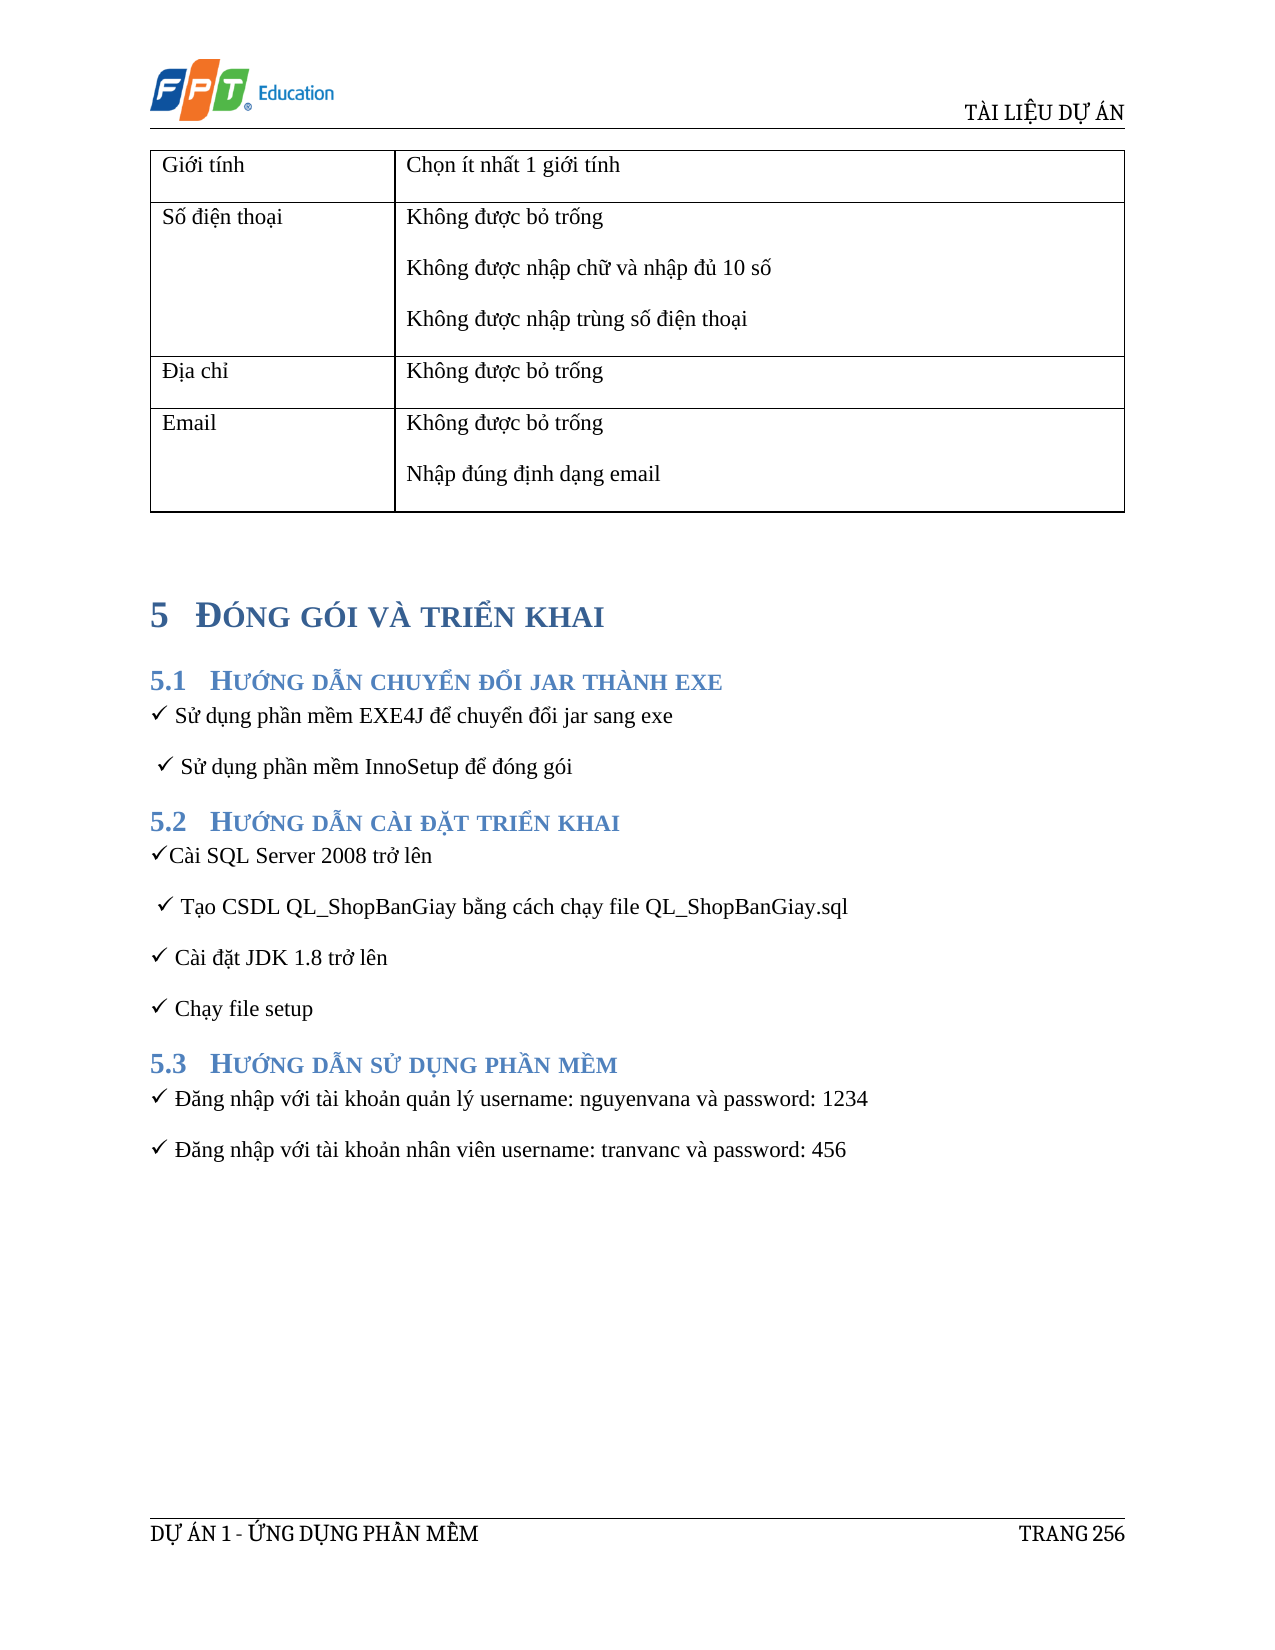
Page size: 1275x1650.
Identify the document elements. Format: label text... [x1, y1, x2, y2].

subtitle Hướng dẫn sử dụng phần mềm [150, 1046, 1125, 1080]
text Cài đặt JDK 1.8 trở lên [150, 944, 1125, 971]
subtitle Đóng gói và triển khai [150, 593, 1125, 636]
table_cell Email [151, 409, 394, 511]
subtitle Hướng dẫn cài đặt triển khai [150, 804, 1125, 837]
text Chạy file setup [150, 995, 1125, 1022]
picture [150, 59, 336, 121]
table_cell Không được bỏ trống Không được nhập chữ và nhập đủ 10 số Không được nhập trùng số điện thoại [396, 203, 1124, 356]
text Đăng nhập với tài khoản quản lý username: nguyenvana và password: 1234 [150, 1085, 1125, 1111]
text Sử dụng phần mềm EXE4J để chuyển đổi jar sang exe [150, 702, 1125, 728]
table_cell Số điện thoại [151, 203, 394, 356]
text Cài SQL Server 2008 trở lên [150, 842, 1125, 869]
text Đăng nhập với tài khoản nhân viên username: tranvanc và password: 456 [150, 1136, 1125, 1162]
table_cell Không được bỏ trống [396, 357, 1124, 408]
text Sử dụng phần mềm InnoSetup để đóng gói [150, 753, 1125, 779]
table_cell Giới tính [151, 151, 394, 202]
table_cell Địa chỉ [151, 357, 394, 408]
table_cell Không được bỏ trống Nhập đúng định dạng email [396, 409, 1124, 511]
subtitle Hướng dẫn chuyển đổi jar thành exe [150, 663, 1125, 697]
text Tạo CSDL QL_ShopBanGiay bằng cách chạy file QL_ShopBanGiay.sql [150, 893, 1125, 920]
table_cell Chọn ít nhất 1 giới tính [396, 151, 1124, 202]
